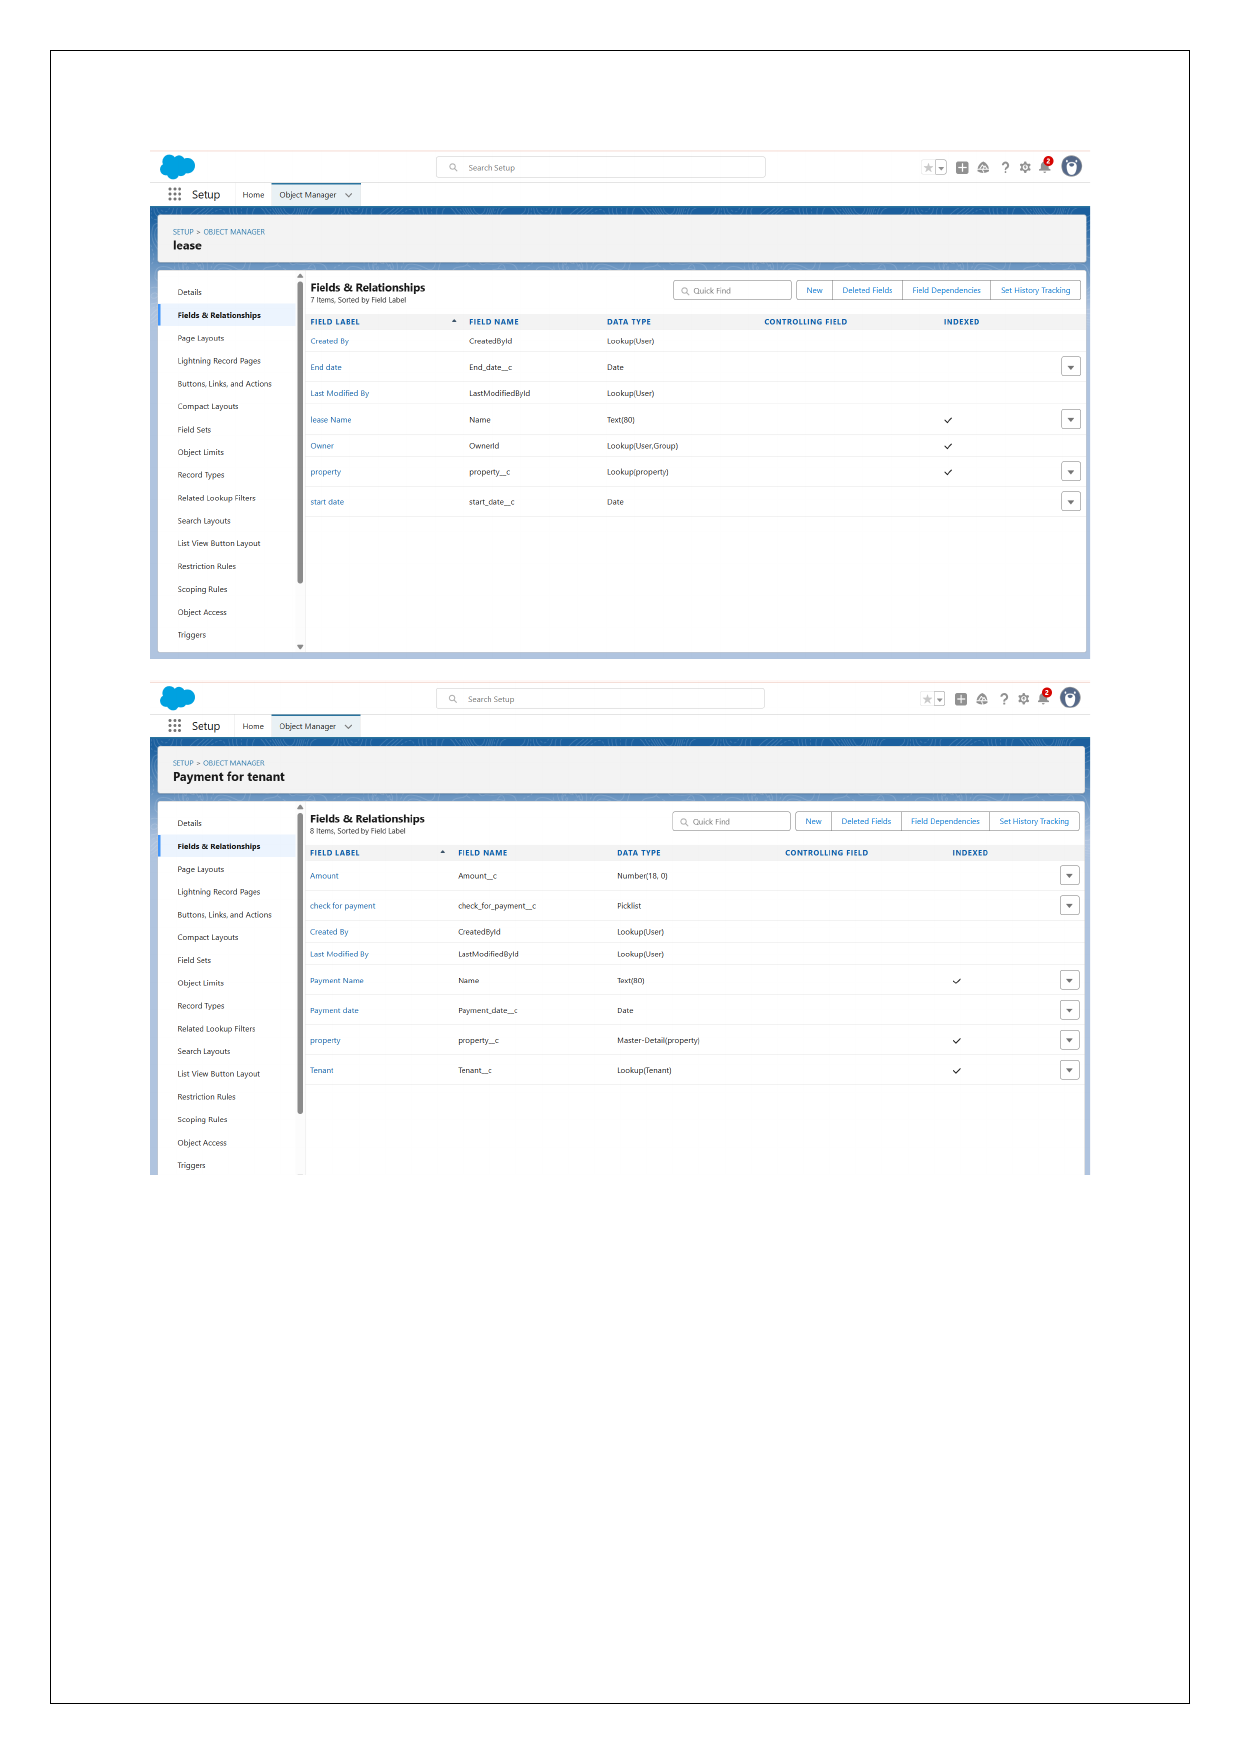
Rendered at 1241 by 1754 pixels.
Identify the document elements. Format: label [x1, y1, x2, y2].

picture [150, 150, 1091, 659]
picture [150, 680, 1091, 1175]
